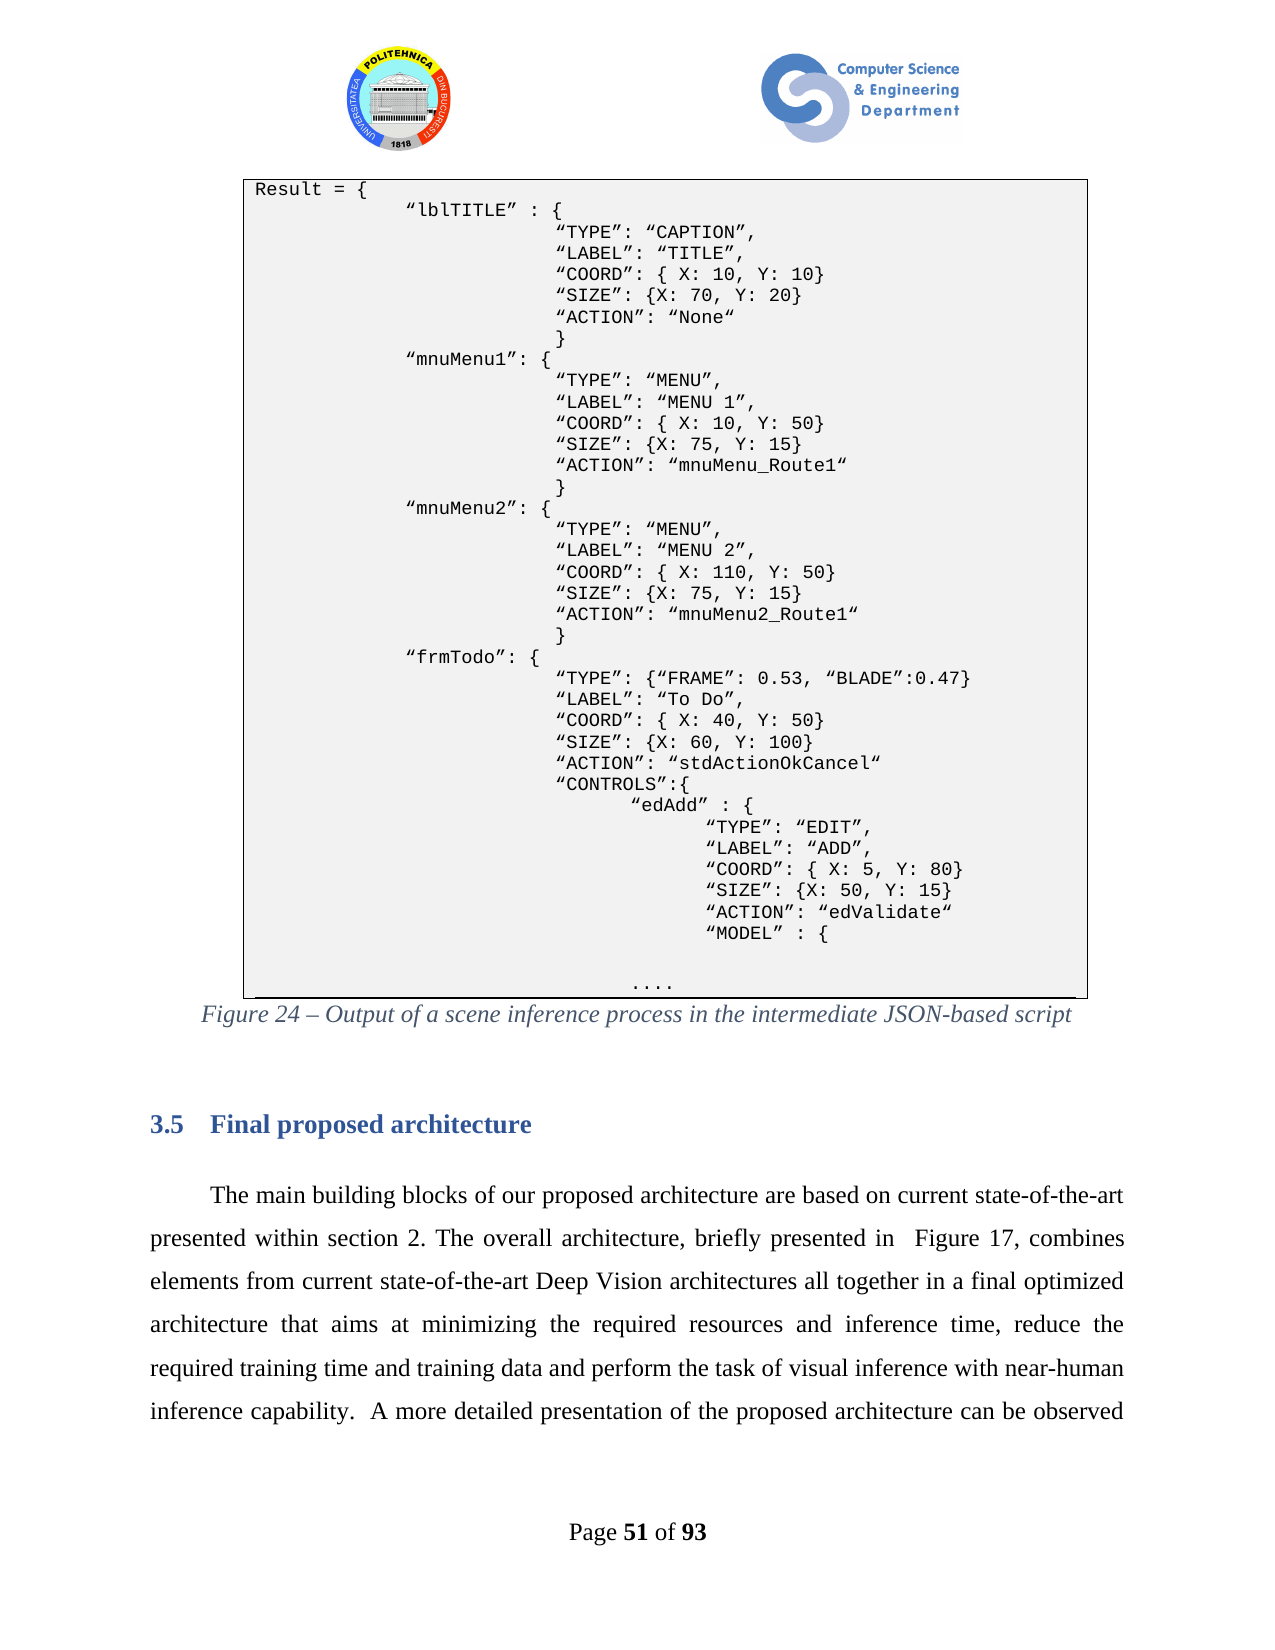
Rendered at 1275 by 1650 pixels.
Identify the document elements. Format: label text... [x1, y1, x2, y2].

table_header Result = { “lblTITLE” : { “TYPE”: “CAPTION”, “LABEL”: “TITLE”, “COORD”: { X: 10, Y: 10} “SIZE”: {X: 70, Y: 20} “ACTION”: “None“ } “mnuMenu1”: { “TYPE”: “MENU”, “LABEL”: “MENU 1”, “COORD”: { X: 10, Y: 50} “SIZE”: {X: 75, Y: 15} “ACTION”: “mnuMenu_Route1“ } “mnuMenu2”: { “TYPE”: “MENU”, “LABEL”: “MENU 2”, “COORD”: { X: 110, Y: 50} “SIZE”: {X: 75, Y: 15} “ACTION”: “mnuMenu2_Route1“ } “frmTodo”: { “TYPE”: {“FRAME”: 0.53, “BLADE”:0.47} “LABEL”: “To Do”, “COORD”: { X: 40, Y: 50} “SIZE”: {X: 60, Y: 100} “ACTION”: “stdActionOkCancel“ “CONTROLS”:{ “edAdd” : { “TYPE”: “EDIT”, “LABEL”: “ADD”, “COORD”: { X: 5, Y: 80} “SIZE”: {X: 50, Y: 15} “ACTION”: “edValidate“ “MODEL” : { .... [244, 180, 1087, 998]
picture [346, 46, 451, 151]
subtitle Final proposed architecture [150, 1108, 1125, 1140]
picture [760, 53, 963, 144]
text Figure 24 – Output of a scene inference process in the intermediate JSON-based script [150, 999, 1125, 1028]
